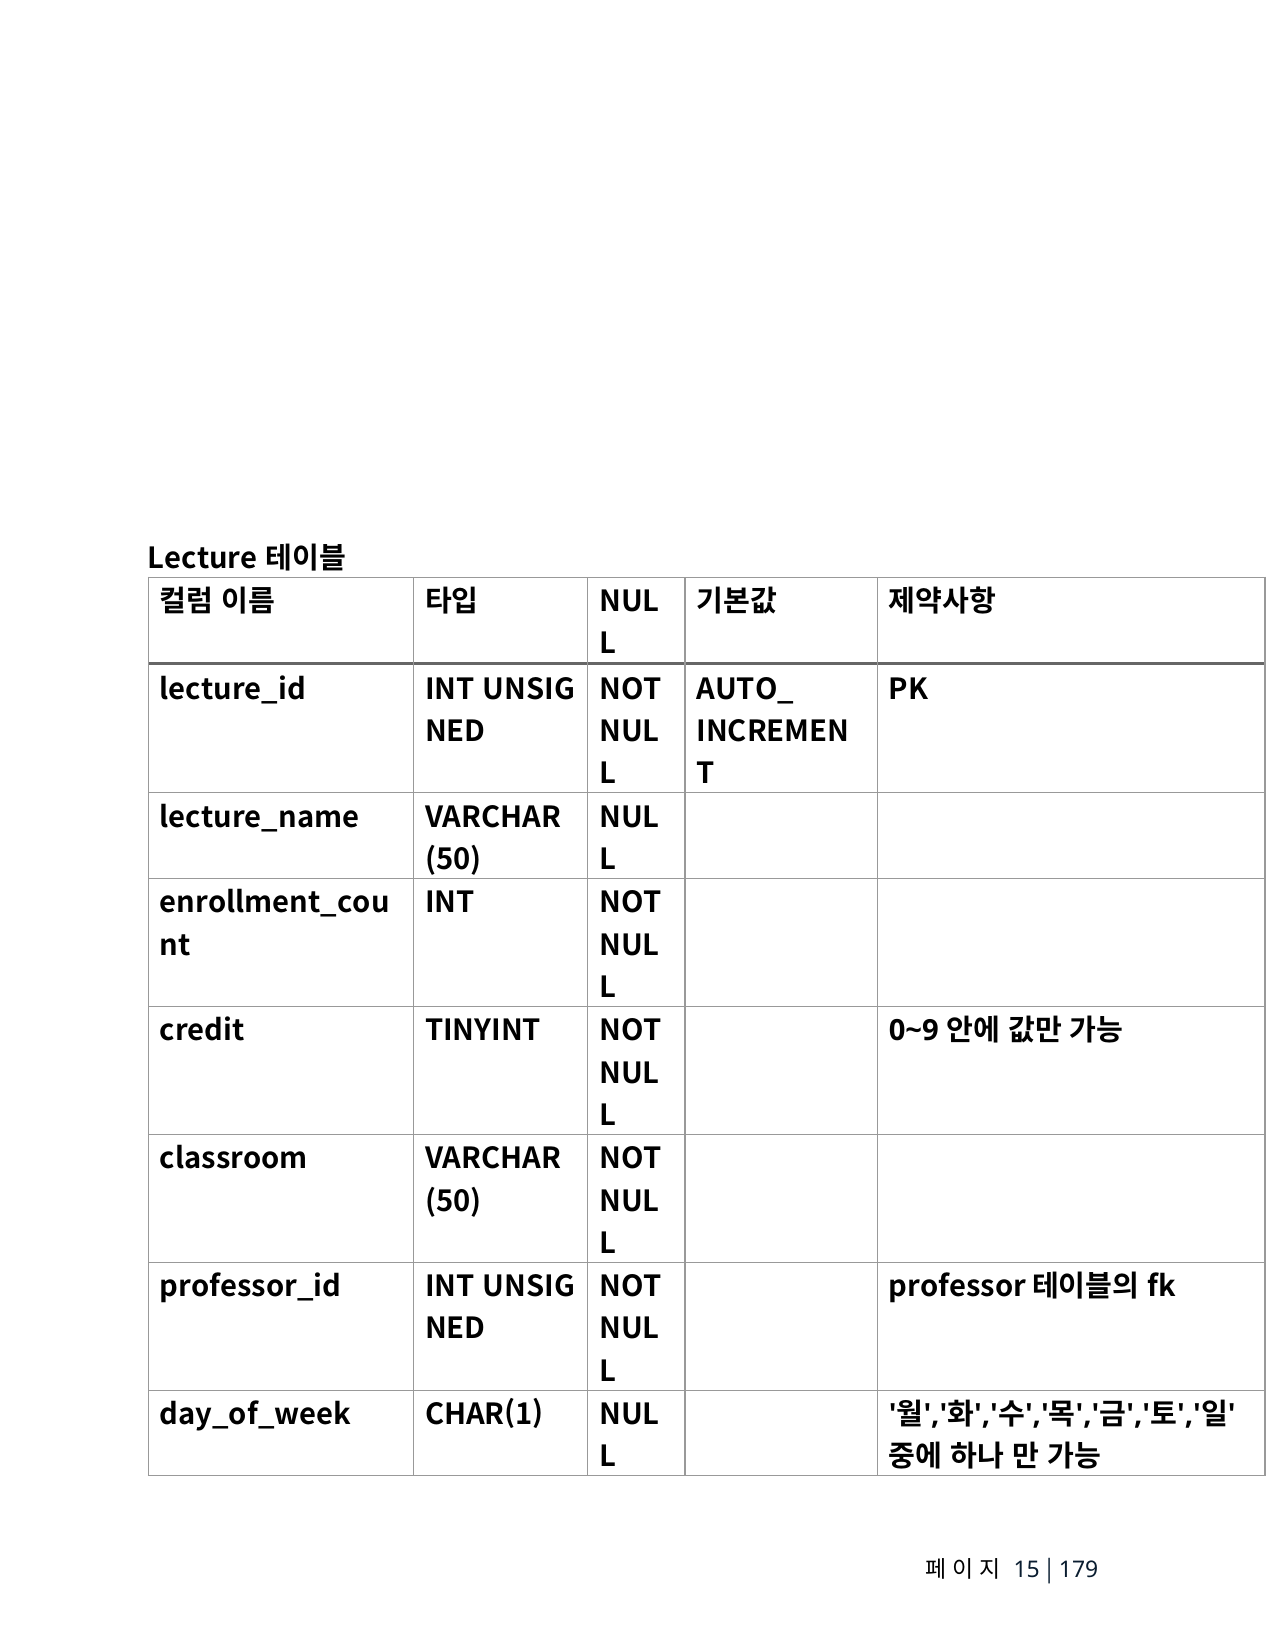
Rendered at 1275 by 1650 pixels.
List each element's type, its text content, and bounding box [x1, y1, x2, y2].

table_cell TINYINT [414, 1007, 587, 1134]
table_cell [686, 879, 877, 1006]
table_cell PK [878, 665, 1264, 792]
table_cell [686, 793, 877, 878]
table_cell VARCHAR (50) [414, 793, 587, 878]
table_cell enrollment_count [149, 879, 413, 1006]
table_cell INT [414, 879, 587, 1006]
table_cell lecture_id [149, 665, 413, 792]
table_cell CHAR(1) [414, 1391, 587, 1475]
table_cell lecture_name [149, 793, 413, 878]
table_header 제약사항 [878, 578, 1264, 662]
table_cell NOT NULL [588, 879, 684, 1006]
table_cell [686, 1263, 877, 1389]
table_cell INT UNSIGNED [414, 1263, 587, 1389]
table_cell professor테이블의 fk [878, 1263, 1264, 1389]
table_cell AUTO_ INCREMENT [686, 665, 877, 792]
table_cell [686, 1007, 877, 1134]
table_cell [686, 1135, 877, 1262]
table_cell NULL [588, 1391, 684, 1475]
table_header 기본값 [686, 578, 877, 662]
table_cell NULL [588, 793, 684, 878]
table_cell [878, 879, 1264, 1006]
text Lecture 테이블 [148, 534, 1125, 577]
table_cell credit [149, 1007, 413, 1134]
table_cell classroom [149, 1135, 413, 1262]
table_cell 0~9 안에 값만 가능 [878, 1007, 1264, 1134]
table_cell day_of_week [149, 1391, 413, 1475]
table_cell [878, 793, 1264, 878]
table_cell [878, 1135, 1264, 1262]
table_cell VARCHAR (50) [414, 1135, 587, 1262]
table_cell INT UNSIGNED [414, 665, 587, 792]
table_header 컬럼 이름 [149, 578, 413, 662]
table_cell NOT NULL [588, 1263, 684, 1389]
table_cell NOT NULL [588, 1007, 684, 1134]
table_cell [686, 1391, 877, 1475]
table_cell '월','화','수','목','금','토','일' 중에 하나 만 가능 [878, 1391, 1264, 1475]
table_header NULL [588, 578, 684, 662]
table_cell professor_id [149, 1263, 413, 1389]
table_cell NOT NULL [588, 665, 684, 792]
table_header 타입 [414, 578, 587, 662]
table_cell NOT NULL [588, 1135, 684, 1262]
